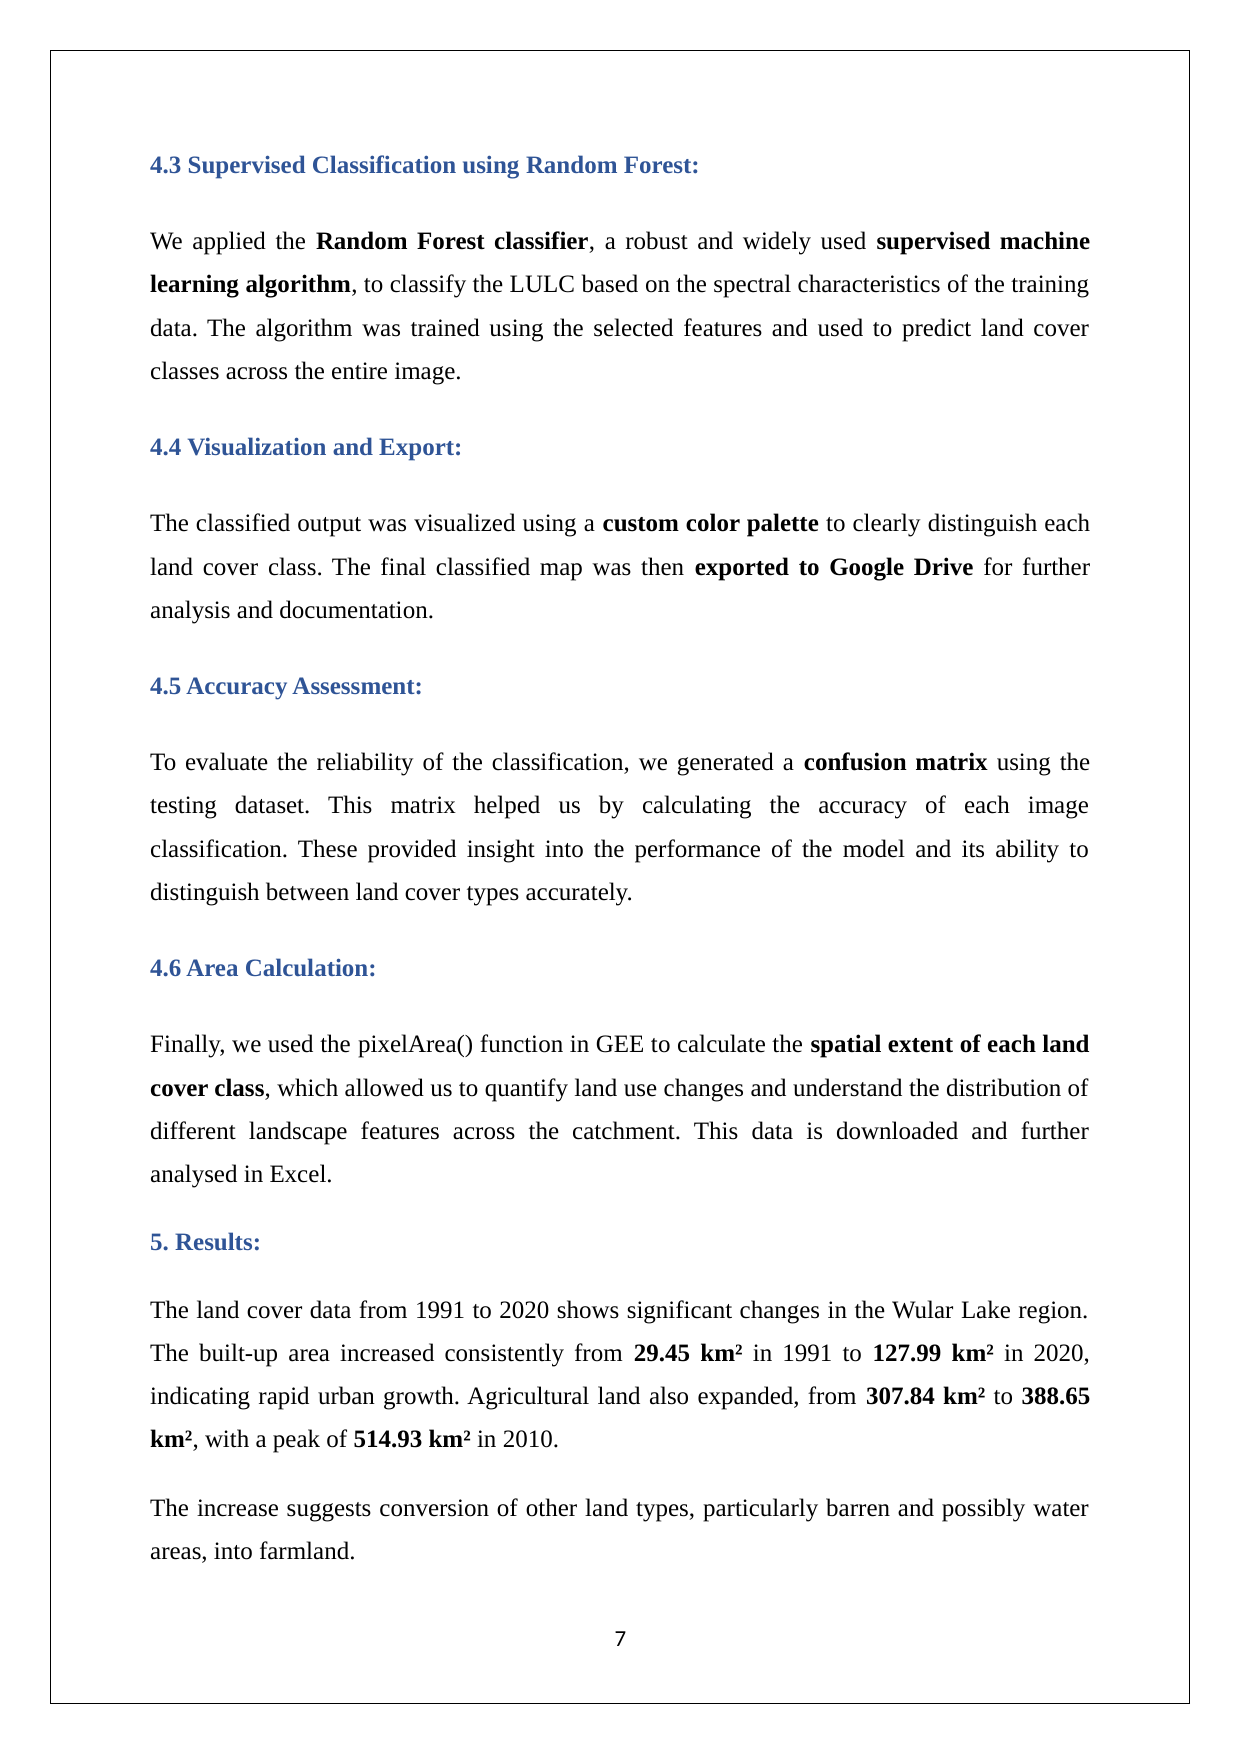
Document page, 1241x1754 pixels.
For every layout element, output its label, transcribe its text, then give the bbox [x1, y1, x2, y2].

subtitle 4.4 Visualization and Export: [150, 432, 1090, 461]
text The land cover data from 1991 to 2020 shows significant changes in the Wular Lake region. The built-up area increased consistently from 29.45 km² in 1991 to 127.99 km² in 2020, indicating rapid urban growth. Agricultural land also expanded, from 307.84 km² to 388.65 km², with a peak of 514.93 km² in 2010. [150, 1295, 1090, 1453]
text 5. Results: [150, 1227, 1090, 1256]
subtitle 4.3 Supervised Classification using Random Forest: [150, 150, 1090, 179]
subtitle 4.5 Accuracy Assessment: [150, 671, 1090, 700]
text To evaluate the reliability of the classification, we generated a confusion matrix using the testing dataset. This matrix helped us by calculating the accuracy of each image classification. These provided insight into the performance of the model and its ability to distinguish between land cover types accurately. [150, 747, 1090, 906]
subtitle 4.6 Area Calculation: [150, 953, 1090, 982]
text We applied the Random Forest classifier, a robust and widely used supervised machine learning algorithm, to classify the LULC based on the spectral characteristics of the training data. The algorithm was trained using the selected features and used to predict land cover classes across the entire image. [150, 226, 1090, 384]
text Finally, we used the pixelArea() function in GEE to calculate the spatial extent of each land cover class, which allowed us to quantify land use changes and understand the distribution of different landscape features across the catchment. This data is downloaded and further analysed in Excel. [150, 1029, 1090, 1188]
text The classified output was visualized using a custom color palette to clearly distinguish each land cover class. The final classified map was then exported to Google Drive for further analysis and documentation. [150, 508, 1090, 623]
text The increase suggests conversion of other land types, particularly barren and possibly water areas, into farmland. [150, 1493, 1090, 1564]
